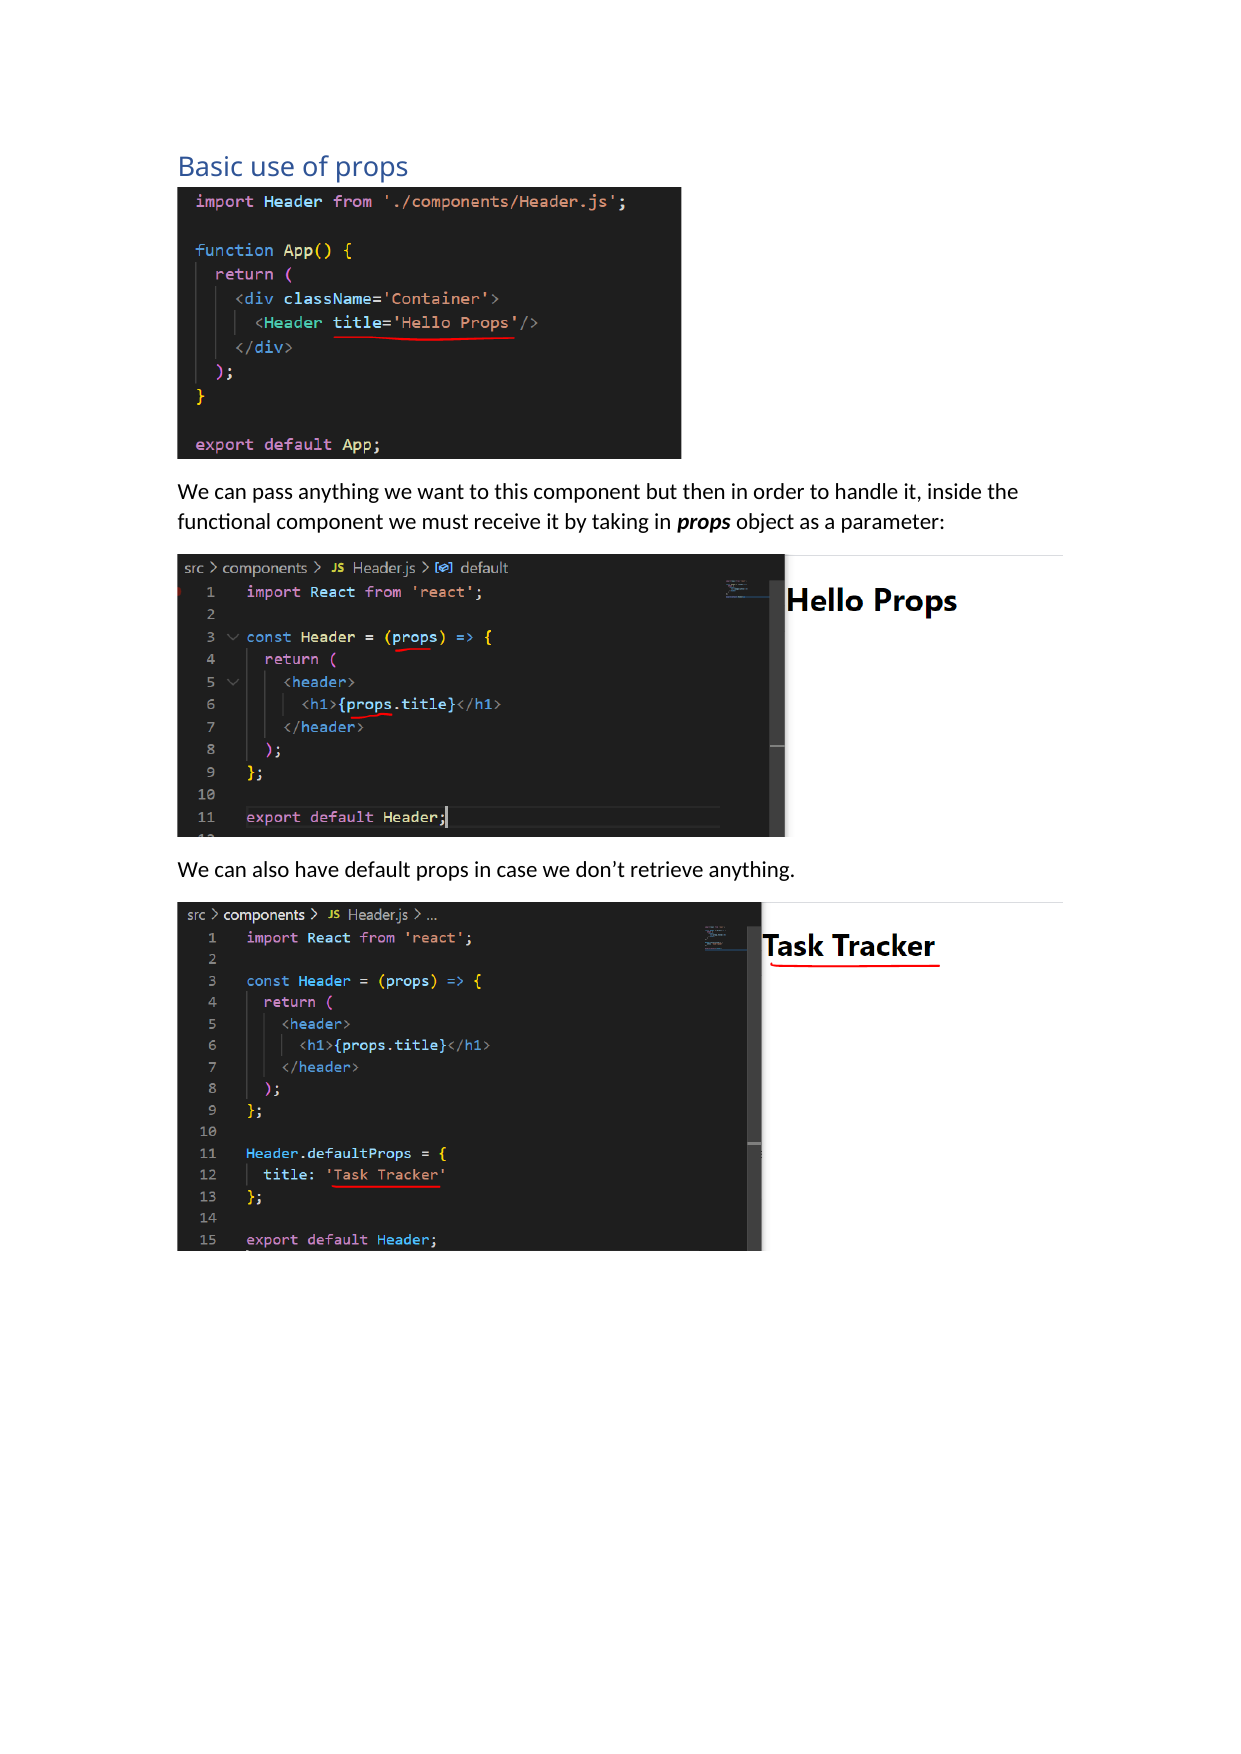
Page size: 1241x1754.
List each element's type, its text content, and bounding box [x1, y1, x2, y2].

picture [177, 902, 1063, 1251]
picture [177, 554, 1063, 837]
text We can also have default props in case we don’t retrieve anything. [177, 856, 1063, 884]
subtitle Basic use of props [177, 148, 1063, 184]
picture [177, 187, 682, 459]
text We can pass anything we want to this component but then in order to handle it, inside the functional component we must receive it by taking in props object as a parameter: [177, 477, 1063, 535]
